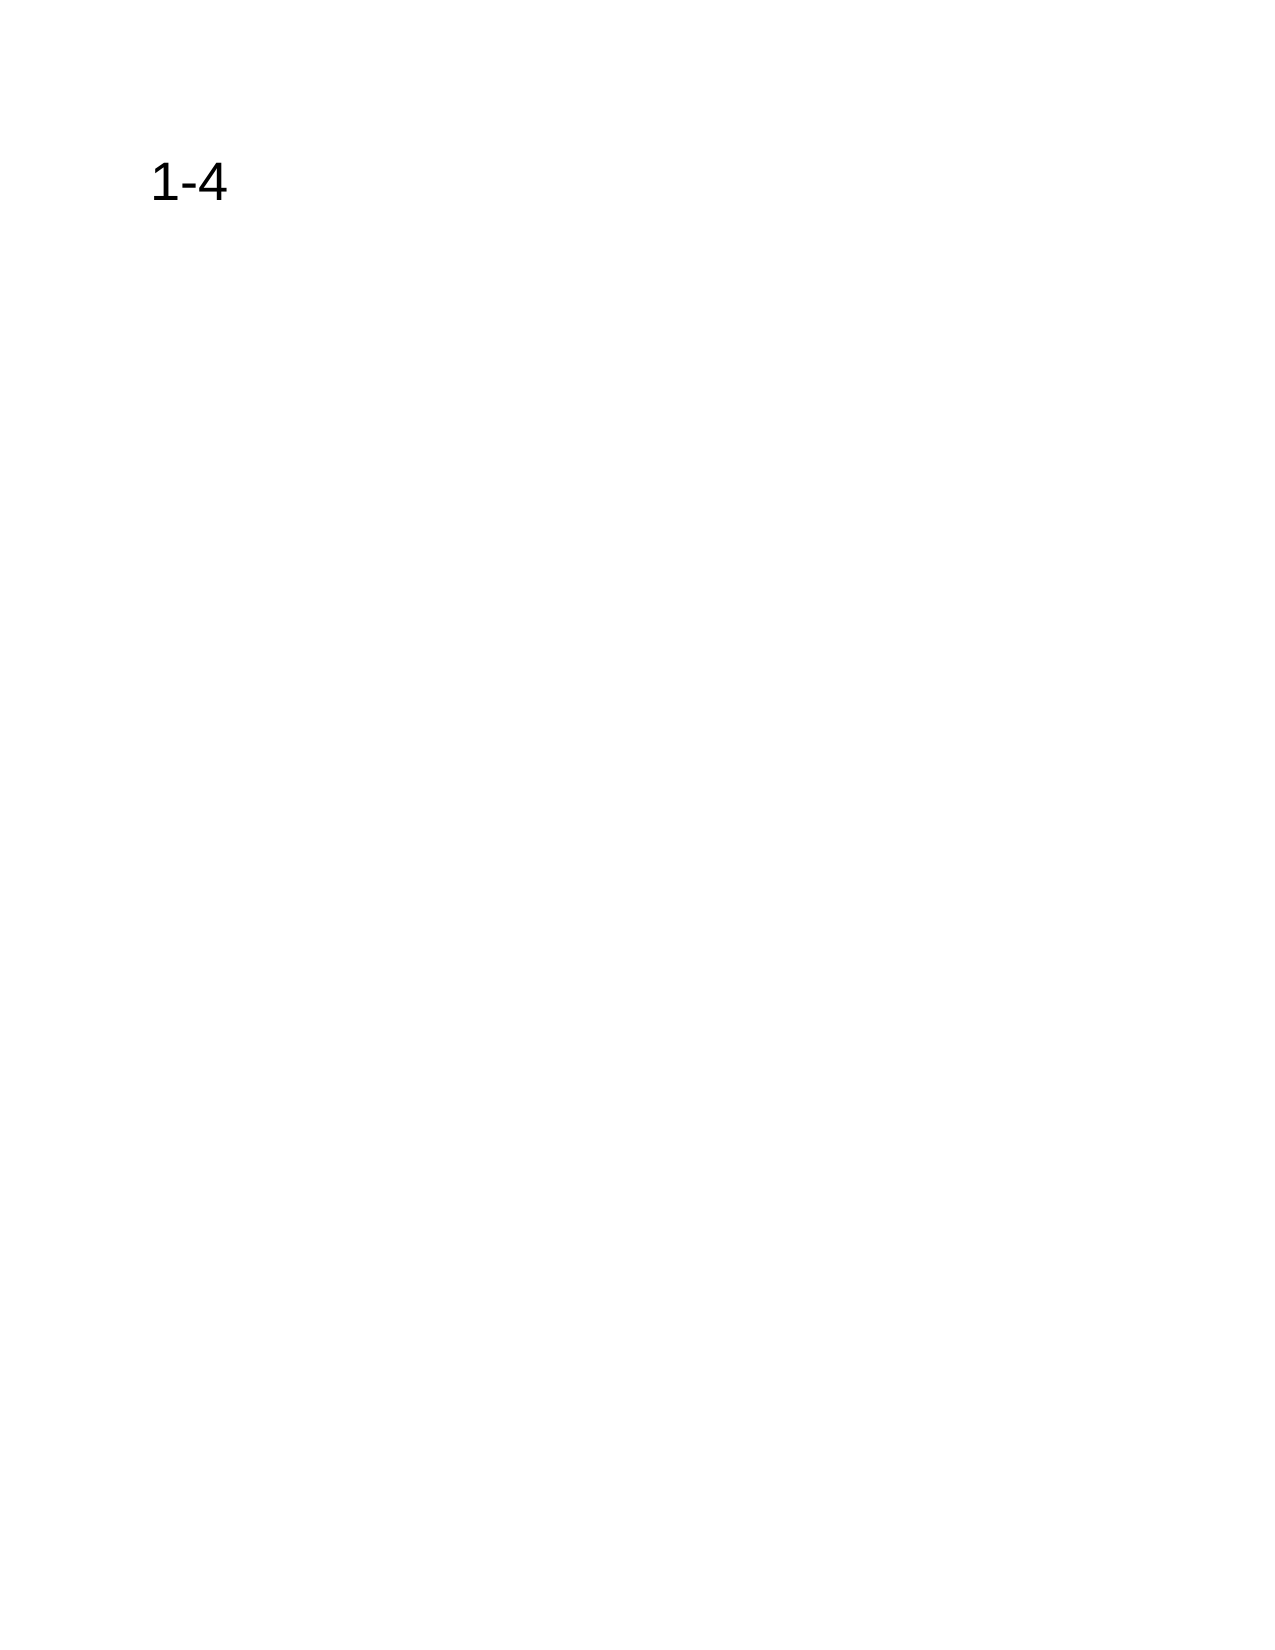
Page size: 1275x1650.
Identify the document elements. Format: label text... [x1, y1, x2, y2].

title 1-4 [150, 150, 1125, 212]
